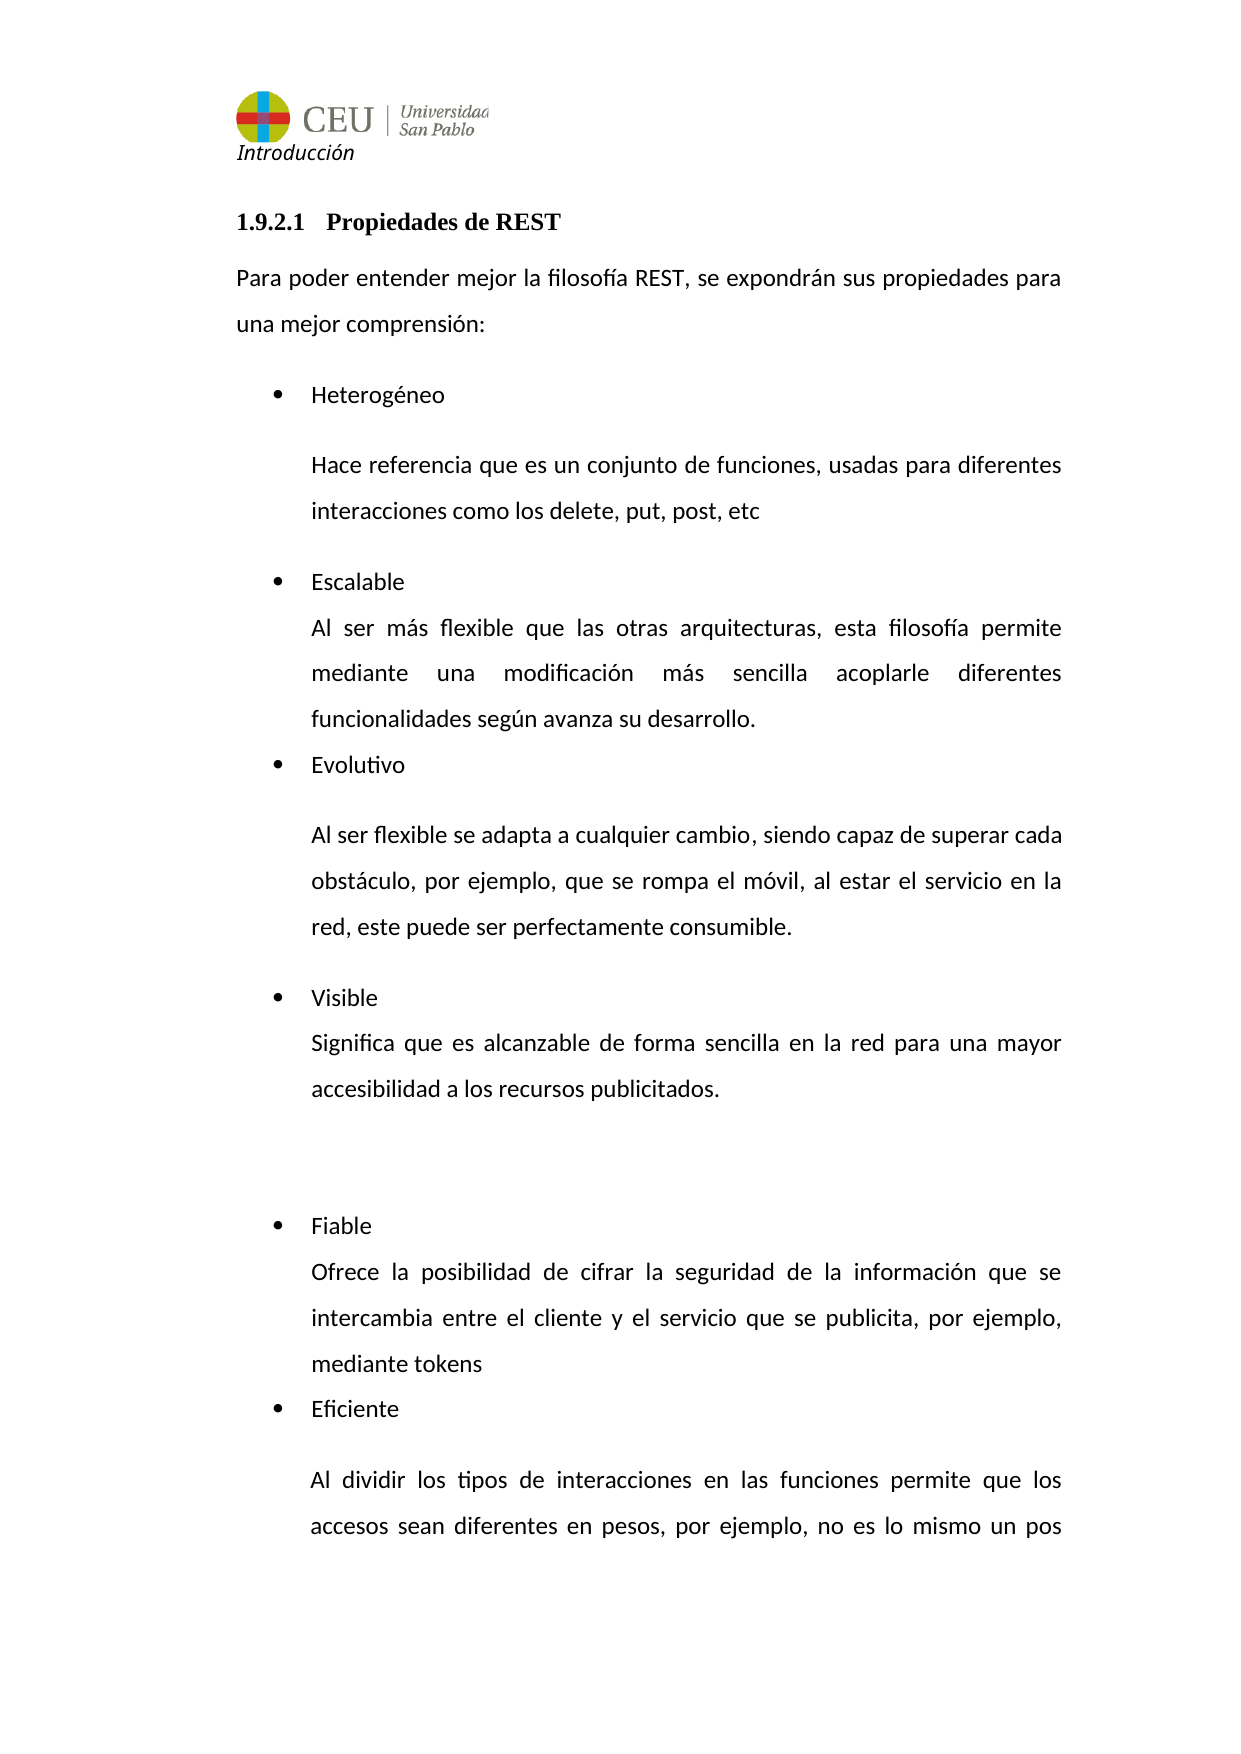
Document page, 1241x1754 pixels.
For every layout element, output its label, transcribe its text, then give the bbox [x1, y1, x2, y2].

list Significa que es alcanzable de forma sencilla en la red para una mayor accesibilidad a los recursos publicitados. [311, 1028, 1063, 1104]
list Evolutivo [274, 749, 1063, 779]
list Heterogéneo [274, 379, 1063, 409]
text Para poder entender mejor la filosofía REST, se expondrán sus propiedades para una mejor comprensión: [236, 262, 1063, 339]
picture [235, 89, 489, 143]
list Escalable [274, 566, 1063, 597]
subtitle Propiedades de REST [236, 207, 1063, 236]
text Hace referencia que es un conjunto de funciones, usadas para diferentes interacciones como los delete, put, post, etc [311, 449, 1063, 526]
list Fiable [274, 1211, 1063, 1241]
list Ofrece la posibilidad de cifrar la seguridad de la información que se intercambia entre el cliente y el servicio que se publicita, por ejemplo, mediante tokens [311, 1256, 1063, 1378]
list Visible [274, 982, 1063, 1012]
text Al ser flexible se adapta a cualquier cambio, siendo capaz de superar cada obstáculo, por ejemplo, que se rompa el móvil, al estar el servicio en la red, este puede ser perfectamente consumible. [311, 820, 1063, 942]
list Al ser más flexible que las otras arquitecturas, esta filosofía permite mediante una modificación más sencilla acoplarle diferentes funcionalidades según avanza su desarrollo. [311, 612, 1063, 734]
list Eficiente [274, 1393, 1063, 1424]
